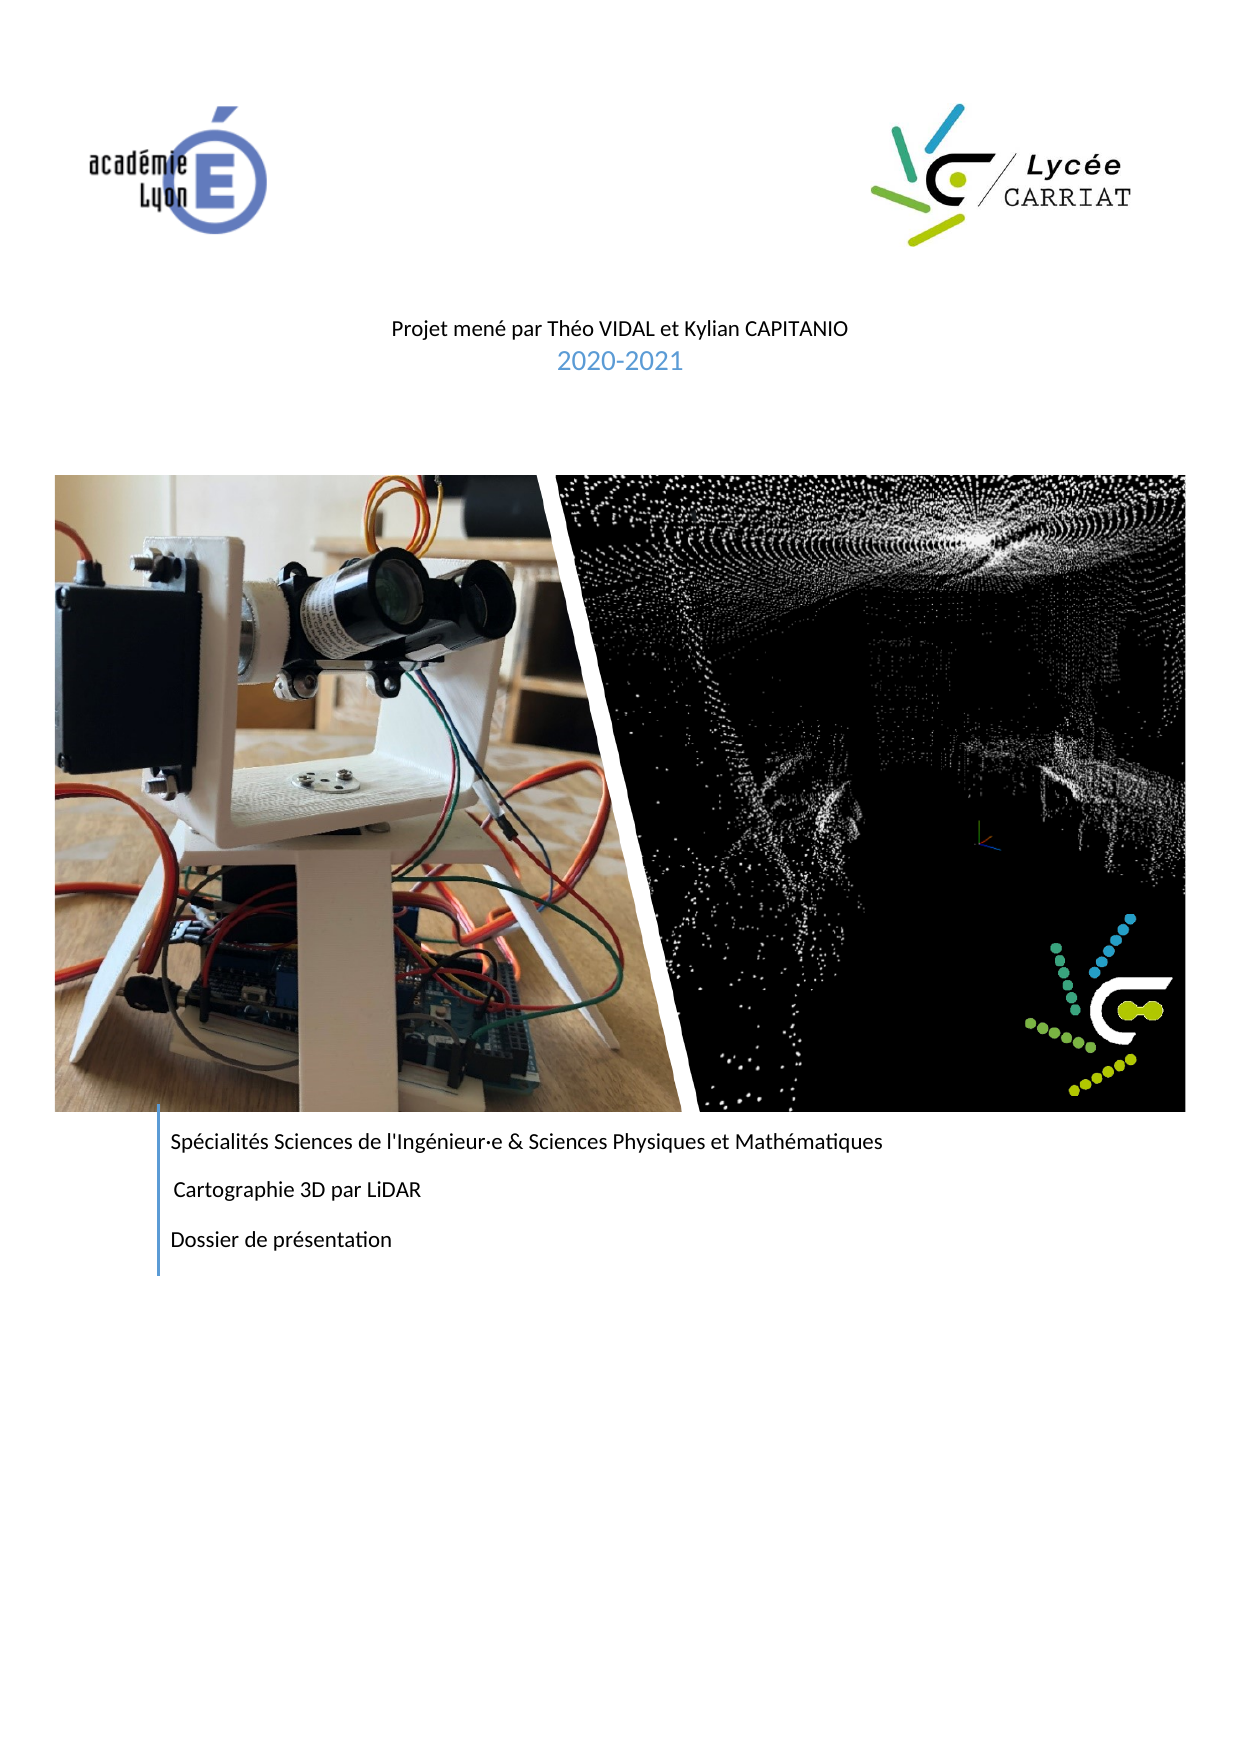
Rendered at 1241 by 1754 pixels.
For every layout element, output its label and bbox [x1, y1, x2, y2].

picture [870, 103, 1131, 247]
picture [54, 475, 1186, 1112]
picture [84, 73, 274, 264]
